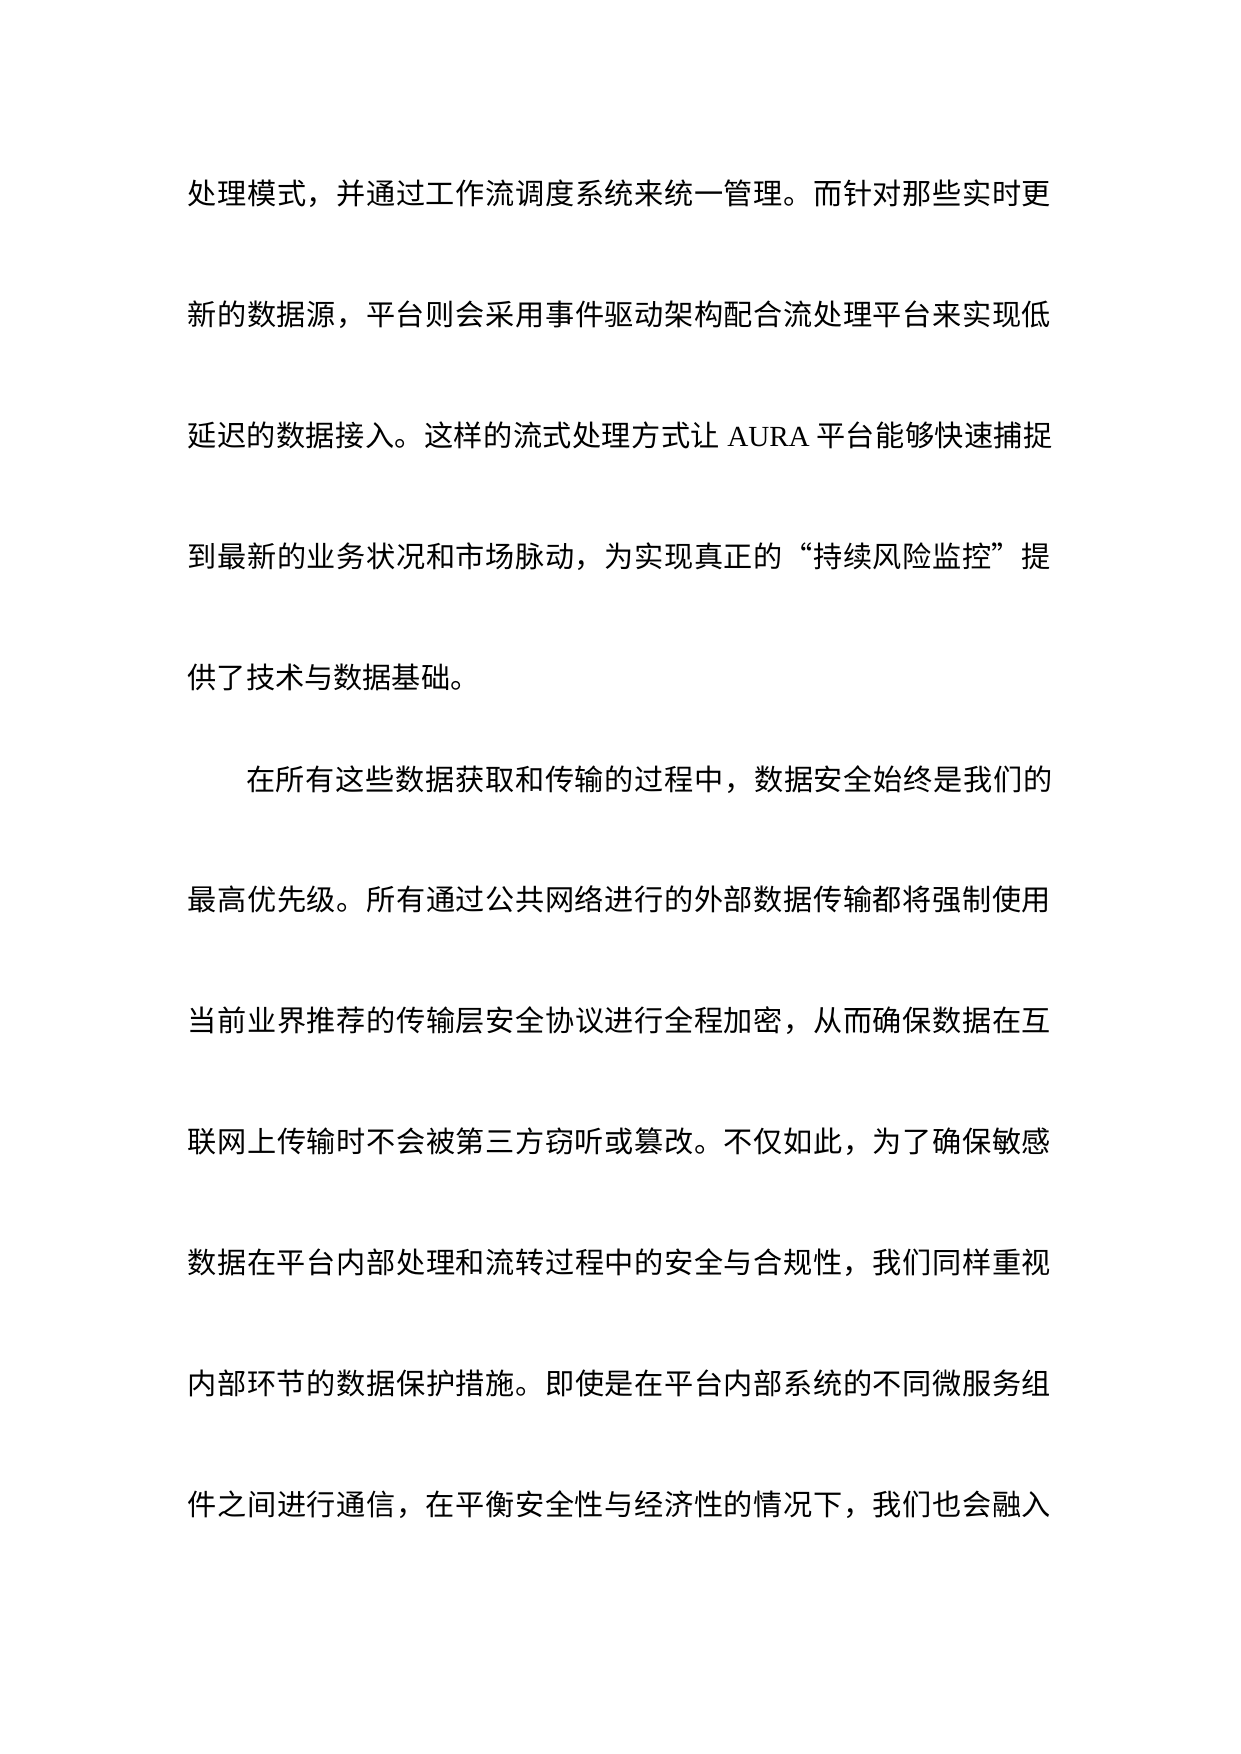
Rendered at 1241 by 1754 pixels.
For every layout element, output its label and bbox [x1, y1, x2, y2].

text [187, 151, 1053, 716]
text [187, 737, 1053, 1543]
